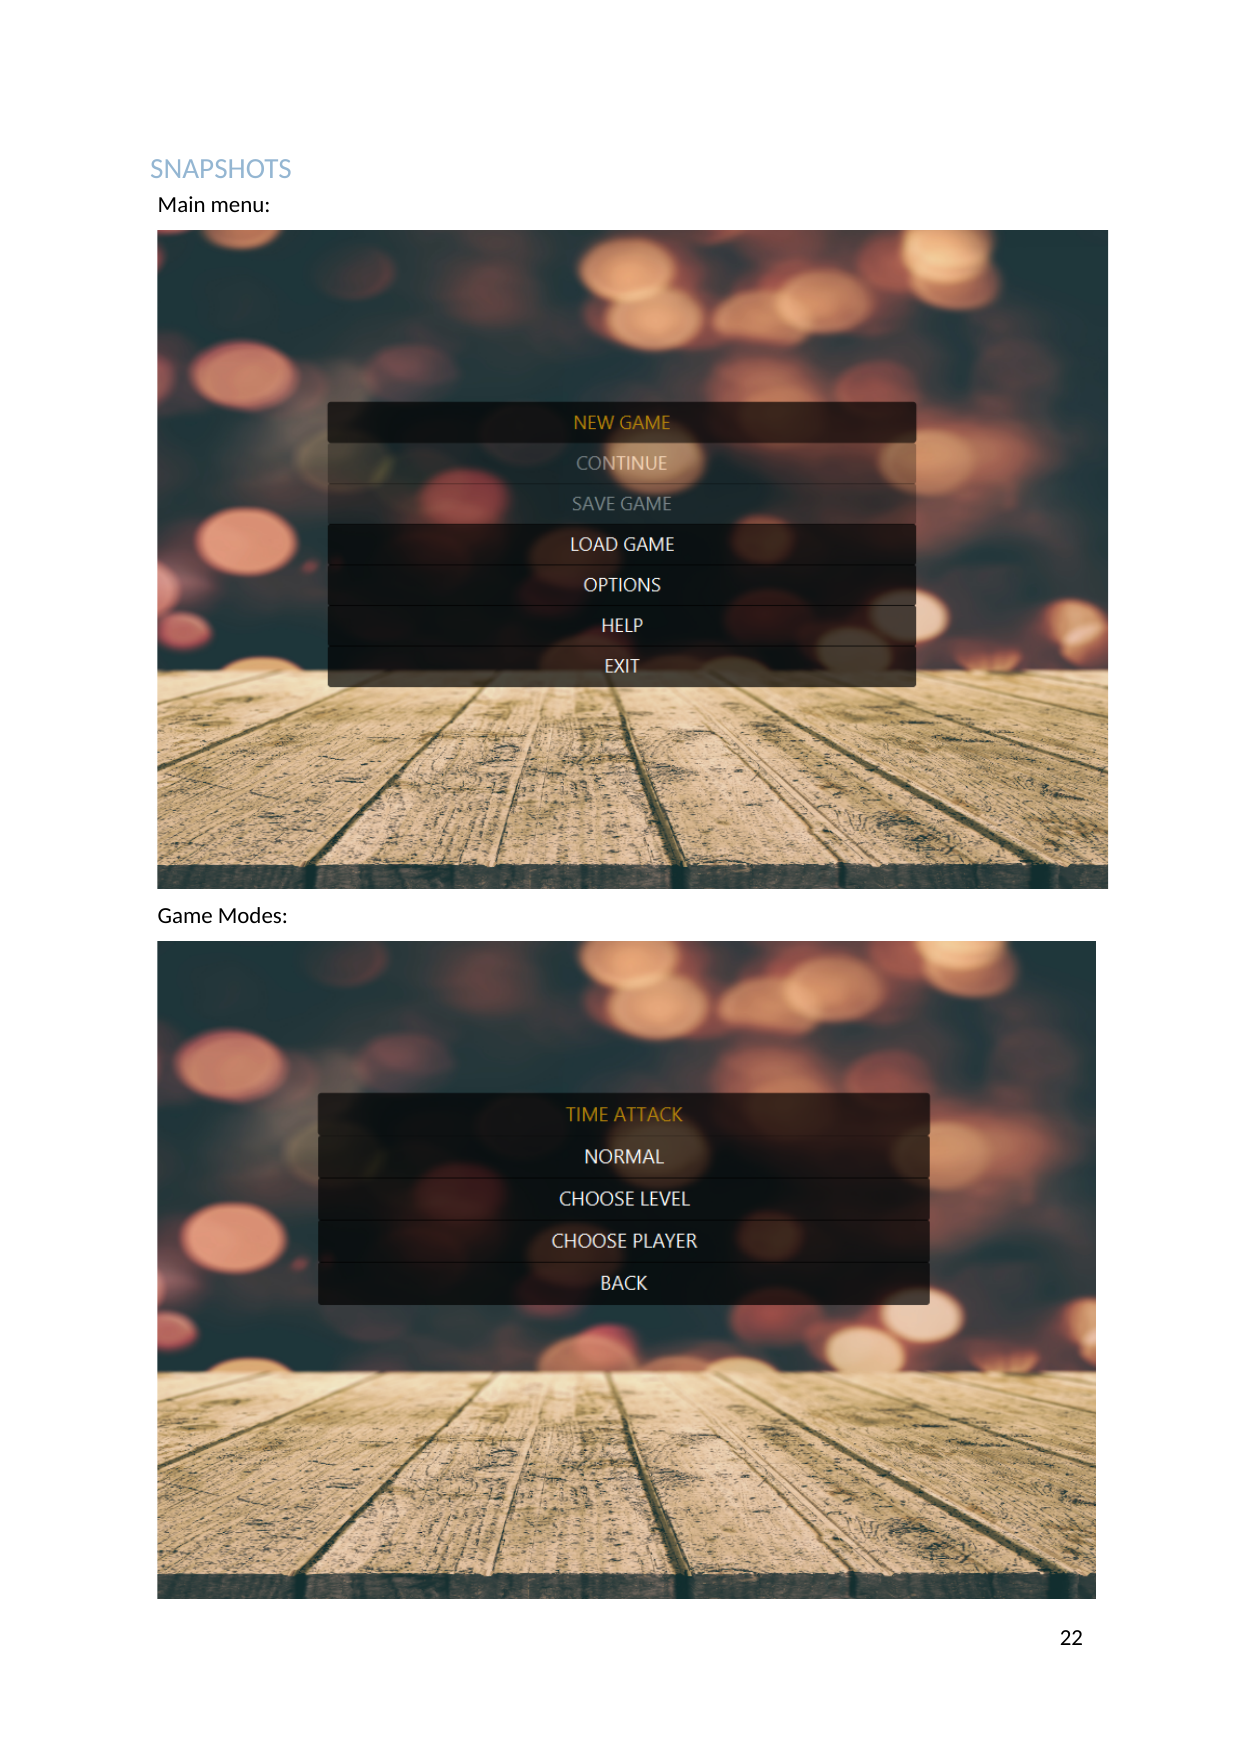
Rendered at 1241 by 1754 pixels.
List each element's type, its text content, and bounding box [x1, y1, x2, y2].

picture [157, 230, 1109, 889]
text Main menu: [157, 190, 1083, 218]
picture [157, 941, 1096, 1599]
text Game Modes: [157, 901, 1083, 929]
subtitle snapshots [150, 150, 1083, 186]
